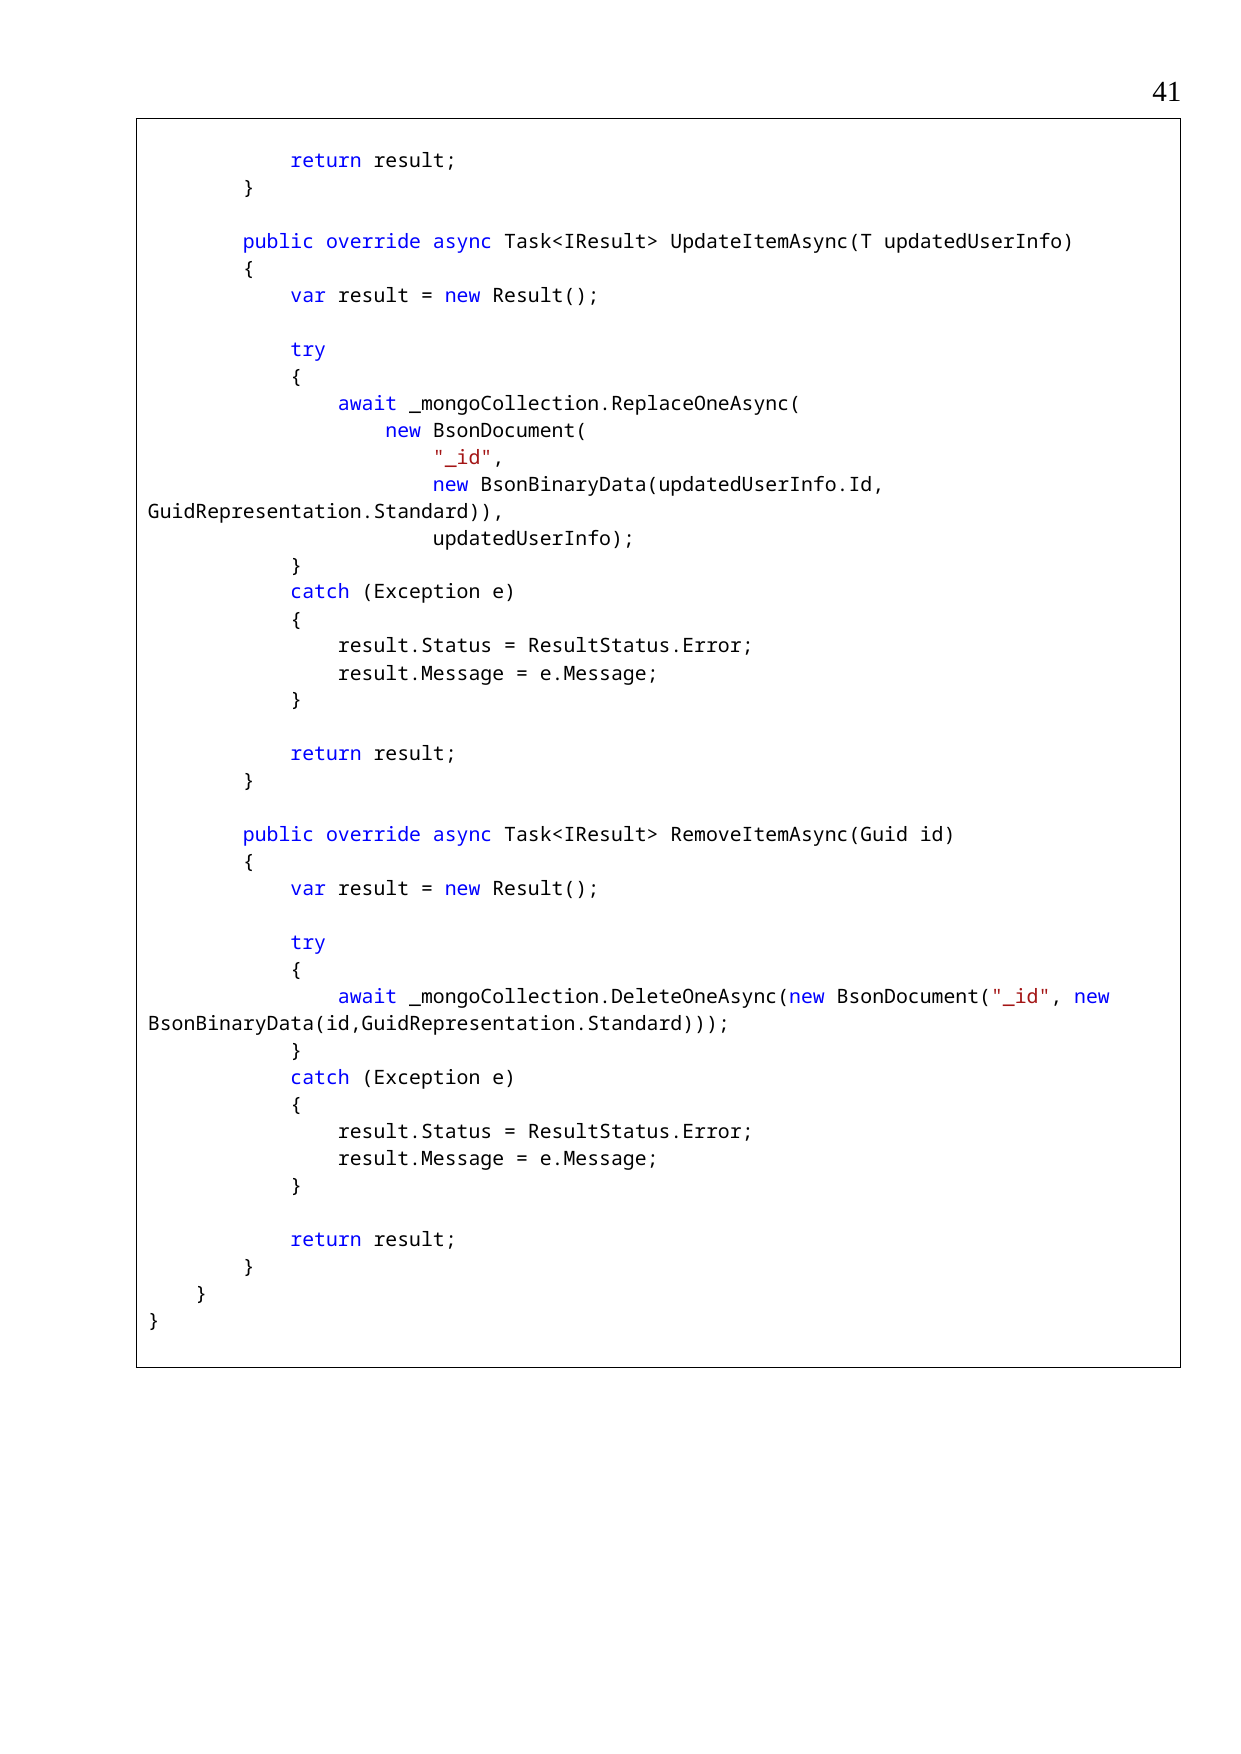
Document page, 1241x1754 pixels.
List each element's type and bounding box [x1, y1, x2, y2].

table_header [137, 119, 1180, 1367]
